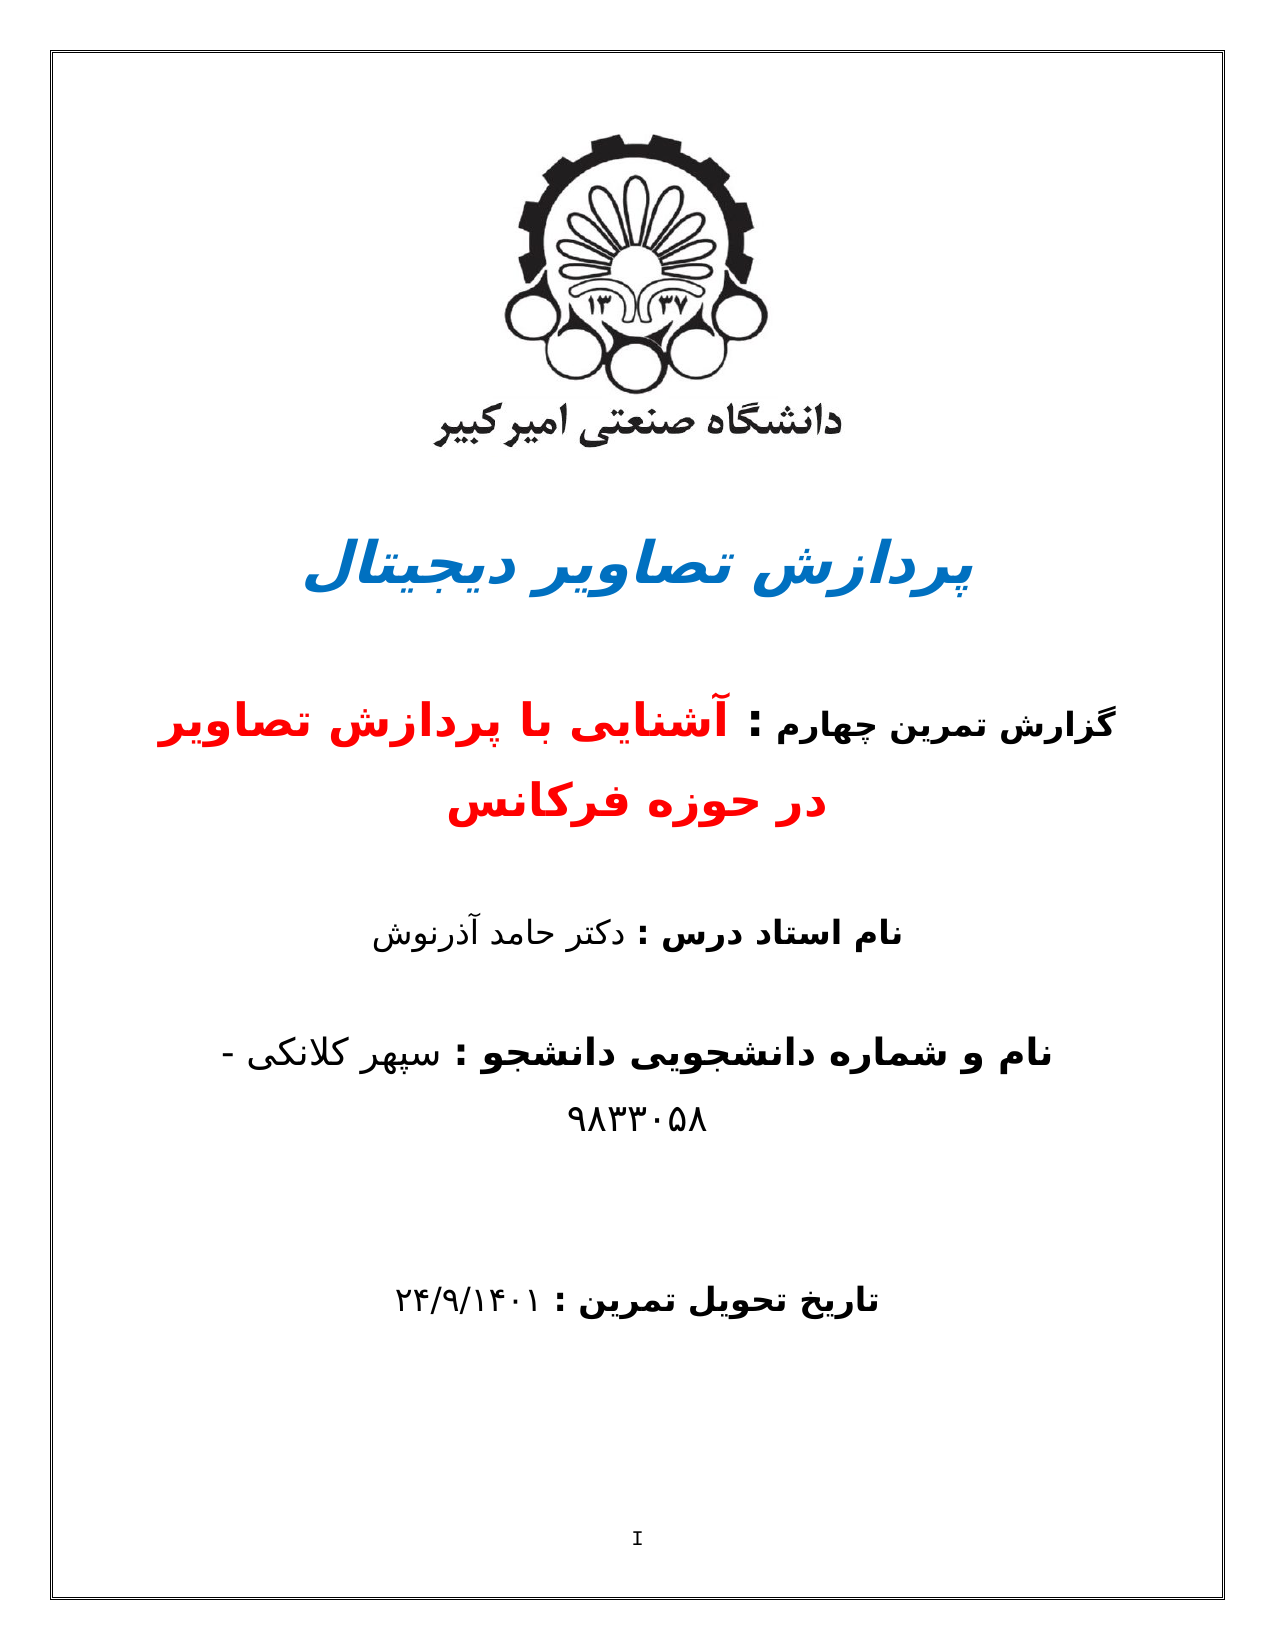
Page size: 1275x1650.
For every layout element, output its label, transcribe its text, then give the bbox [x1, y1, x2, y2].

text نام استاد درس : دکتر حامد آذرنوش [150, 913, 1125, 952]
text نام و شماره دانشجویی دانشجو : سپهر کلانکی - ۹۸۳۳۰۵۸ [150, 1031, 1125, 1140]
picture [430, 121, 845, 457]
text تاریخ تحویل تمرین : ۲۴/۹/۱۴۰۱ [150, 1281, 1125, 1379]
text گزارش تمرین چهارم : آشنایی با پردازش تصاویر در حوزه فرکانس [150, 694, 1125, 827]
text پردازش تصاویر دیجیتال [150, 530, 1125, 598]
